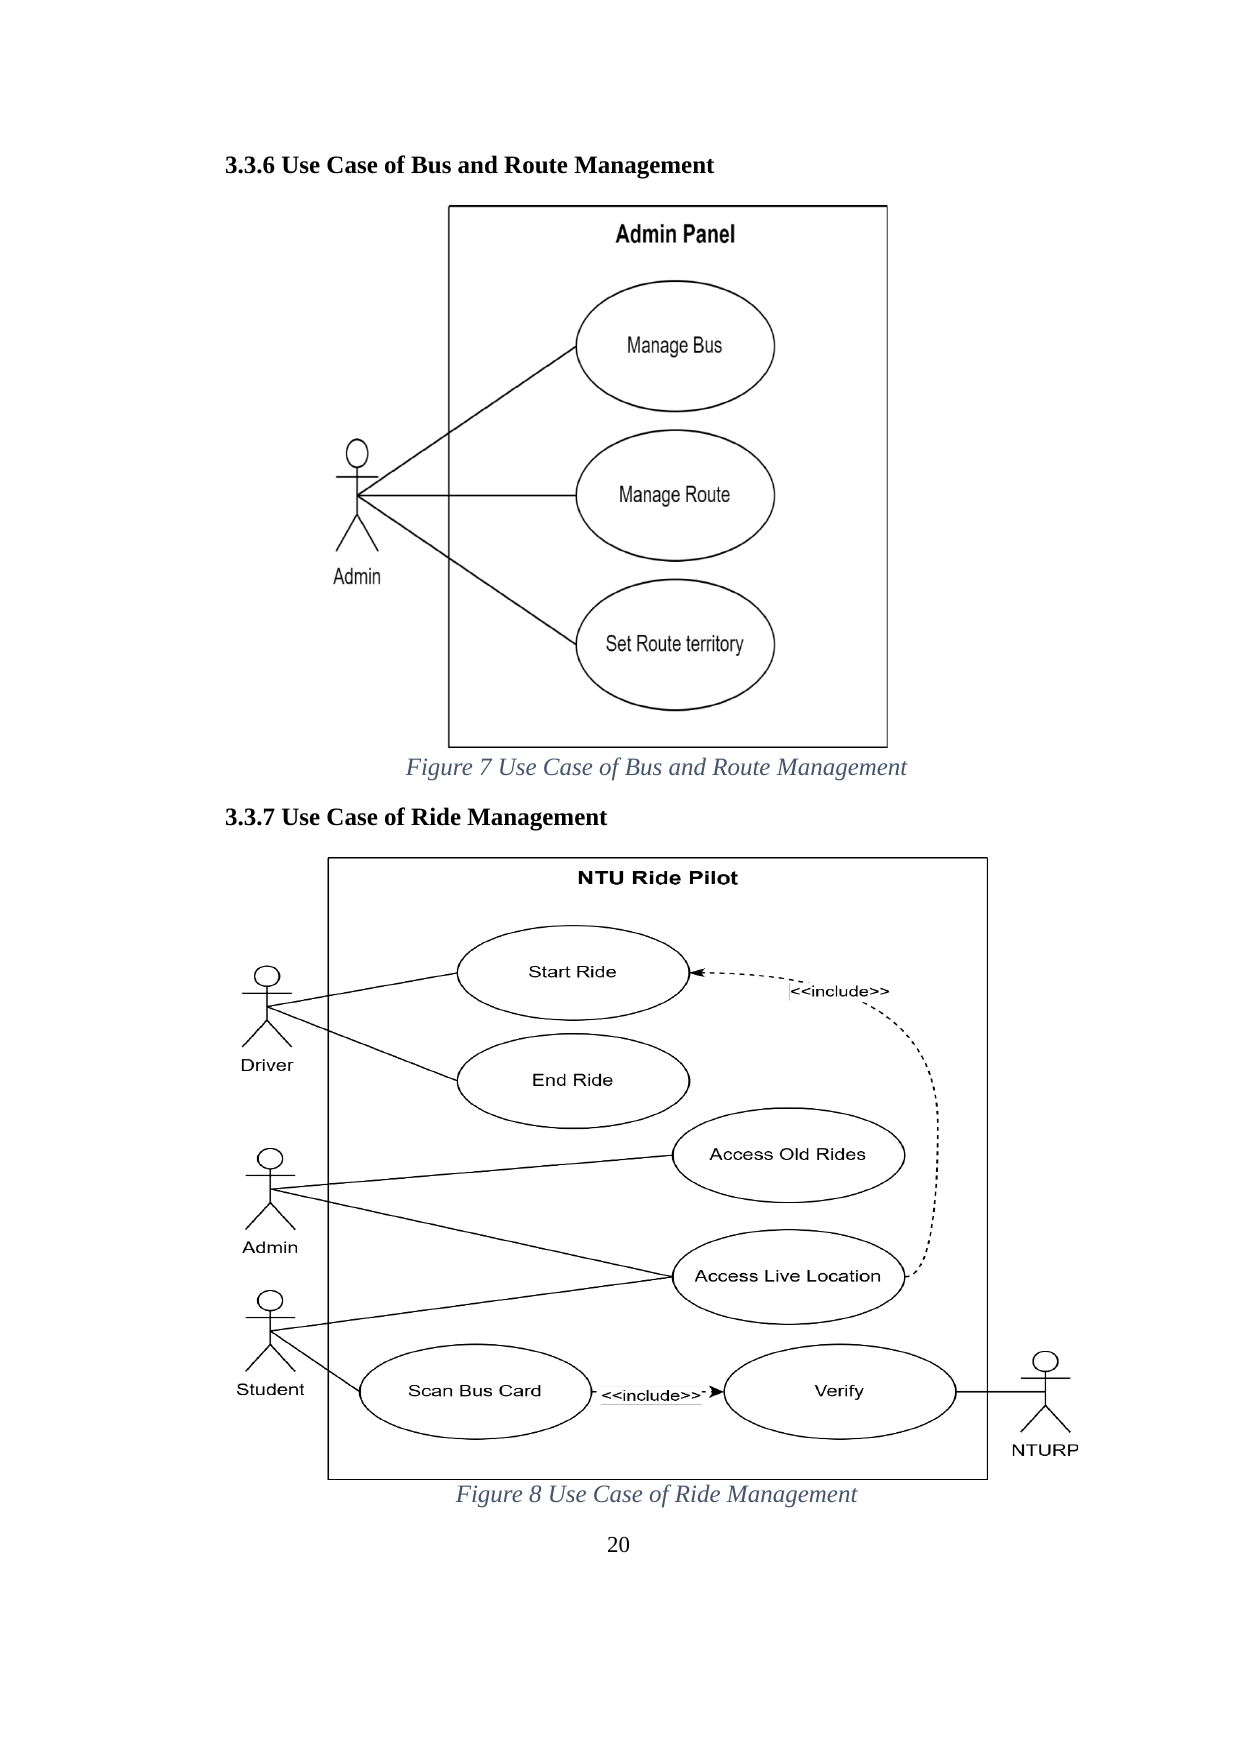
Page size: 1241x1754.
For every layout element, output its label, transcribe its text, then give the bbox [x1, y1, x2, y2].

text Figure 7 Use Case of Bus and Route Management [225, 752, 1090, 781]
picture [332, 205, 888, 748]
subtitle 3.3.6 Use Case of Bus and Route Management [225, 150, 1090, 179]
subtitle 3.3.7 Use Case of Ride Management [225, 802, 1090, 830]
picture [237, 857, 1079, 1480]
